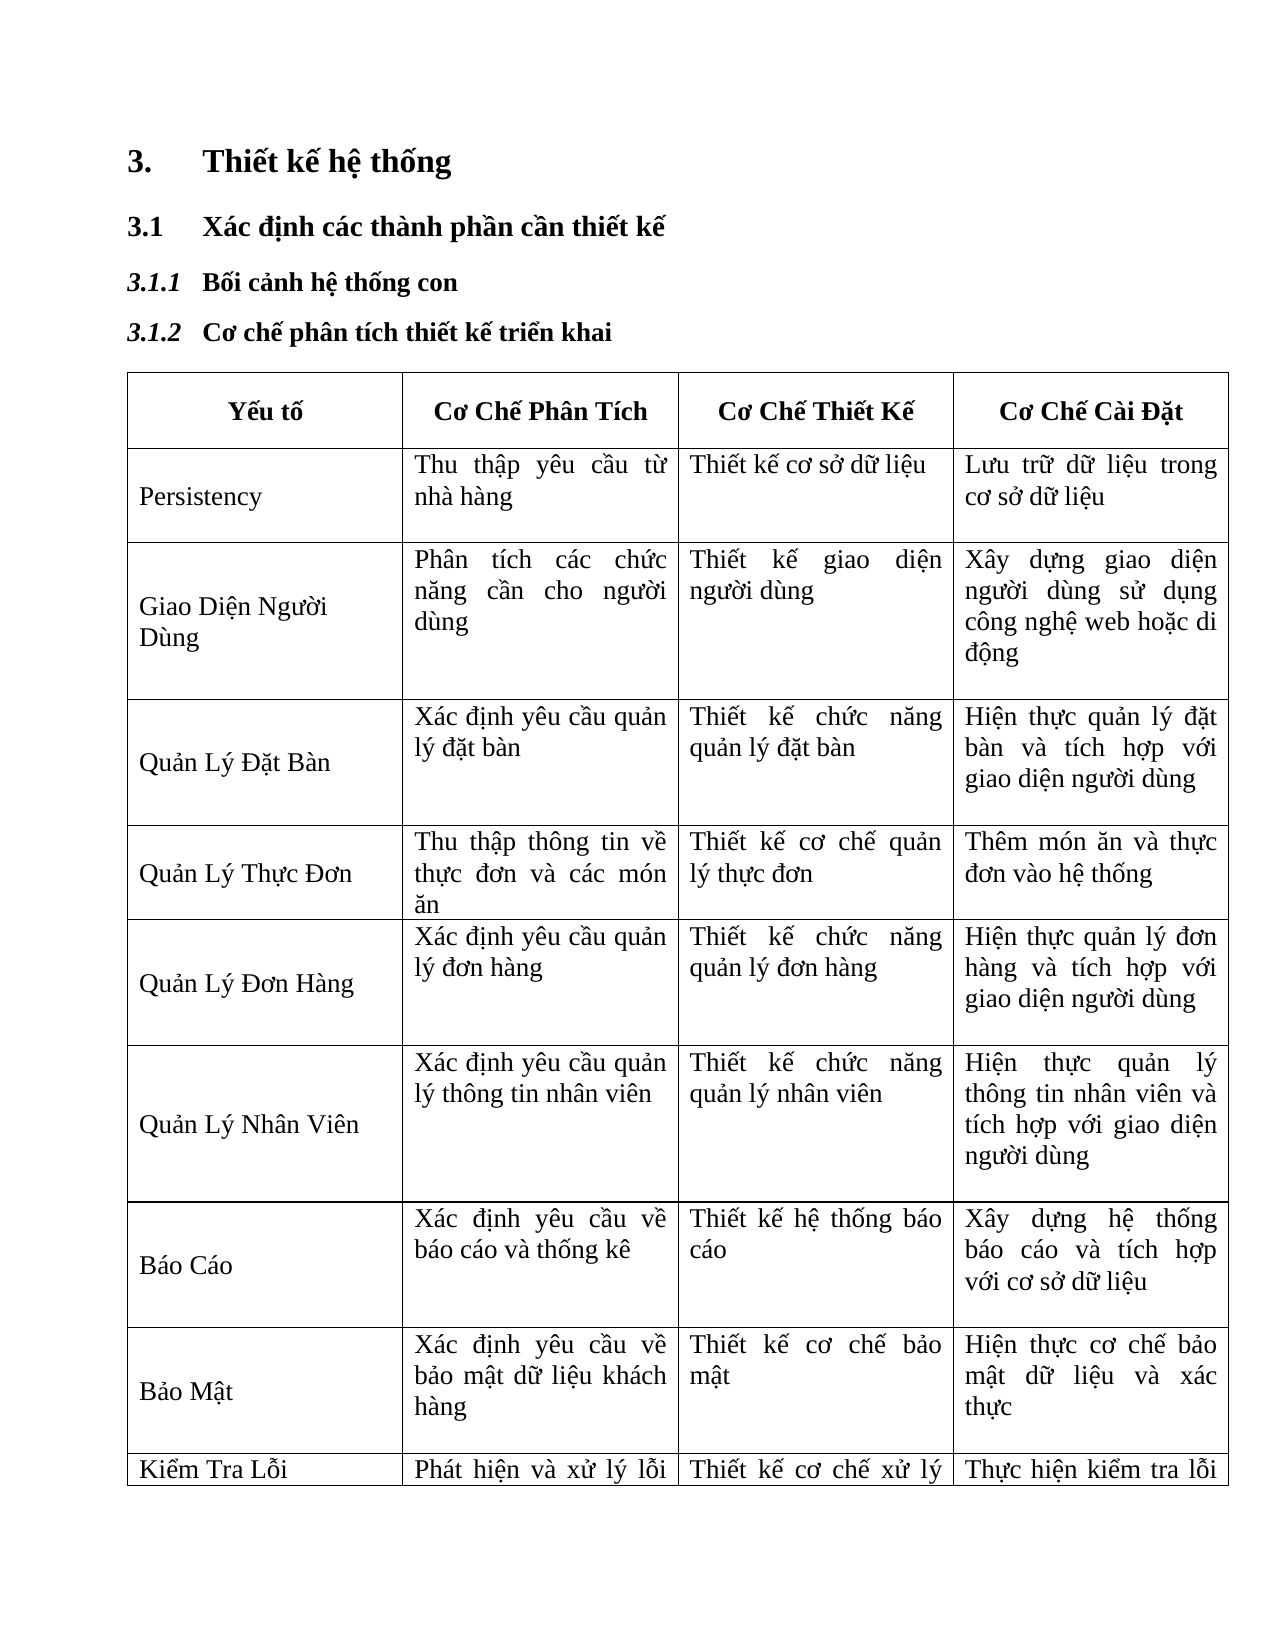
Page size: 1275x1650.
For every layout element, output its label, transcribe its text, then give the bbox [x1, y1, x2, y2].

subtitle Xác định các thành phần cần thiết kế [127, 209, 1229, 243]
table_cell Thiết kế cơ chế bảo mật [679, 1328, 953, 1453]
table_cell Hiện thực quản lý đơn hàng và tích hợp với giao diện người dùng [954, 920, 1228, 1044]
table_header Yếu tố [128, 373, 402, 448]
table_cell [679, 1454, 953, 1485]
table_cell Quản Lý Nhân Viên [128, 1046, 402, 1201]
table_cell Hiện thực quản lý đặt bàn và tích hợp với giao diện người dùng [954, 700, 1228, 824]
table_cell Hiện thực cơ chế bảo mật dữ liệu và xác thực [954, 1328, 1228, 1453]
table_cell Thu thập yêu cầu từ nhà hàng [403, 449, 678, 542]
table_cell Thiết kế cơ sở dữ liệu [679, 449, 953, 542]
table_cell Lưu trữ dữ liệu trong cơ sở dữ liệu [954, 449, 1228, 542]
table_cell Xác định yêu cầu quản lý thông tin nhân viên [403, 1046, 678, 1201]
table_cell Giao Diện Người Dùng [128, 543, 402, 699]
subtitle Bối cảnh hệ thống con [127, 272, 1229, 297]
table_cell Kiểm Tra Lỗi [128, 1454, 402, 1485]
table_cell Thiết kế chức năng quản lý đơn hàng [679, 920, 953, 1044]
table_cell Quản Lý Thực Đơn [128, 826, 402, 919]
table_header Cơ Chế Thiết Kế [679, 373, 953, 448]
table_cell Thêm món ăn và thực đơn vào hệ thống [954, 826, 1228, 919]
table_cell Xây dựng hệ thống báo cáo và tích hợp với cơ sở dữ liệu [954, 1203, 1228, 1327]
table_cell Phân tích các chức năng cần cho người dùng [403, 543, 678, 699]
table_cell Persistency [128, 449, 402, 542]
table_cell Bảo Mật [128, 1328, 402, 1453]
table_header Cơ Chế Phân Tích [403, 373, 678, 448]
table_cell Xác định yêu cầu về báo cáo và thống kê [403, 1203, 678, 1327]
table_cell Xác định yêu cầu quản lý đơn hàng [403, 920, 678, 1044]
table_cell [954, 1454, 1228, 1485]
table_header Cơ Chế Cài Đặt [954, 373, 1228, 448]
table_cell Thiết kế giao diện người dùng [679, 543, 953, 699]
table_cell Thiết kế chức năng quản lý nhân viên [679, 1046, 953, 1201]
table_cell Thiết kế cơ chế quản lý thực đơn [679, 826, 953, 919]
subtitle Cơ chế phân tích thiết kế triển khai [127, 322, 1229, 347]
table_cell Báo Cáo [128, 1203, 402, 1327]
table_cell Thu thập thông tin về thực đơn và các món ăn [403, 826, 678, 919]
table_cell Thiết kế chức năng quản lý đặt bàn [679, 700, 953, 824]
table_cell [403, 1454, 678, 1485]
table_cell Xác định yêu cầu về bảo mật dữ liệu khách hàng [403, 1328, 678, 1453]
table_cell Xây dựng giao diện người dùng sử dụng công nghệ web hoặc di động [954, 543, 1228, 699]
table_cell Xác định yêu cầu quản lý đặt bàn [403, 700, 678, 824]
table_cell Thiết kế hệ thống báo cáo [679, 1203, 953, 1327]
subtitle Thiết kế hệ thống [127, 142, 1229, 180]
table_cell Quản Lý Đơn Hàng [128, 920, 402, 1044]
table_cell Hiện thực quản lý thông tin nhân viên và tích hợp với giao diện người dùng [954, 1046, 1228, 1201]
table_cell Quản Lý Đặt Bàn [128, 700, 402, 824]
